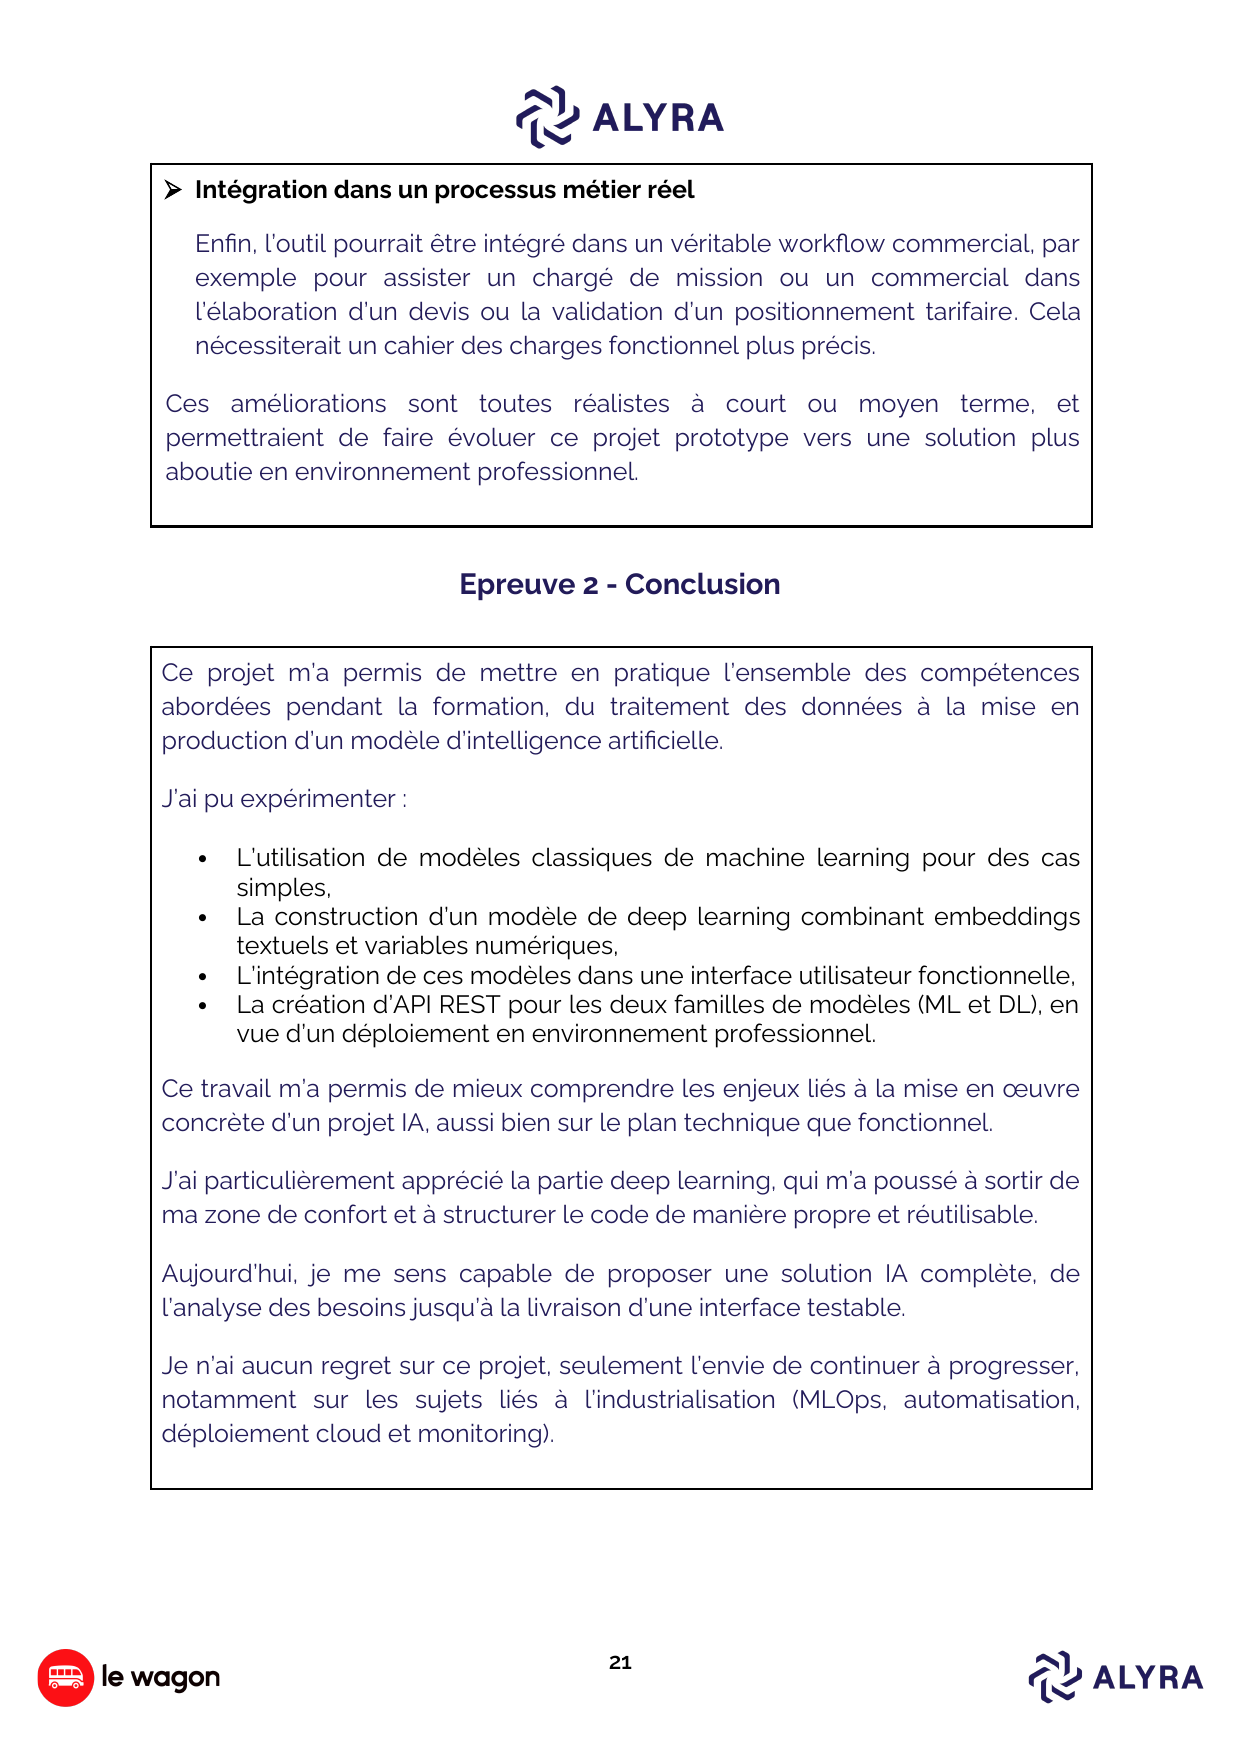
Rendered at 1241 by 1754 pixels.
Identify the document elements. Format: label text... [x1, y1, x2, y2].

table_header Ce projet m’a permis de mettre en pratique l’ensemble des compétences abordées pendant la formation, du traitement des données à la mise en production d’un modèle d’intelligence artificielle. J’ai pu expérimenter : L’utilisation de modèles classiques de machine learning pour des cas simples, La construction d’un modèle de deep learning combinant embeddings textuels et variables numériques, L’intégration de ces modèles dans une interface utilisateur fonctionnelle, La création d’API REST pour les deux familles de modèles (ML et DL), en vue d’un déploiement en environnement professionnel. Ce travail m’a permis de mieux comprendre les enjeux liés à la mise en œuvre concrète d’un projet IA, aussi bien sur le plan technique que fonctionnel. J’ai particulièrement apprécié la partie deep learning, qui m’a poussé à sortir de ma zone de confort et à structurer le code de manière propre et réutilisable. Aujourd’hui, je me sens capable de proposer une solution IA complète, de l’analyse des besoins jusqu’à la livraison d’une interface testable. Je n’ai aucun regret sur ce projet, seulement l’envie de continuer à progresser, notamment sur les sujets liés à l’industrialisation (MLOps, automatisation, déploiement cloud et monitoring). [152, 648, 1091, 1487]
picture [1021, 1642, 1210, 1712]
text Epreuve 2 - Conclusion [150, 567, 1090, 601]
picture [37, 1649, 220, 1707]
picture [507, 75, 733, 159]
